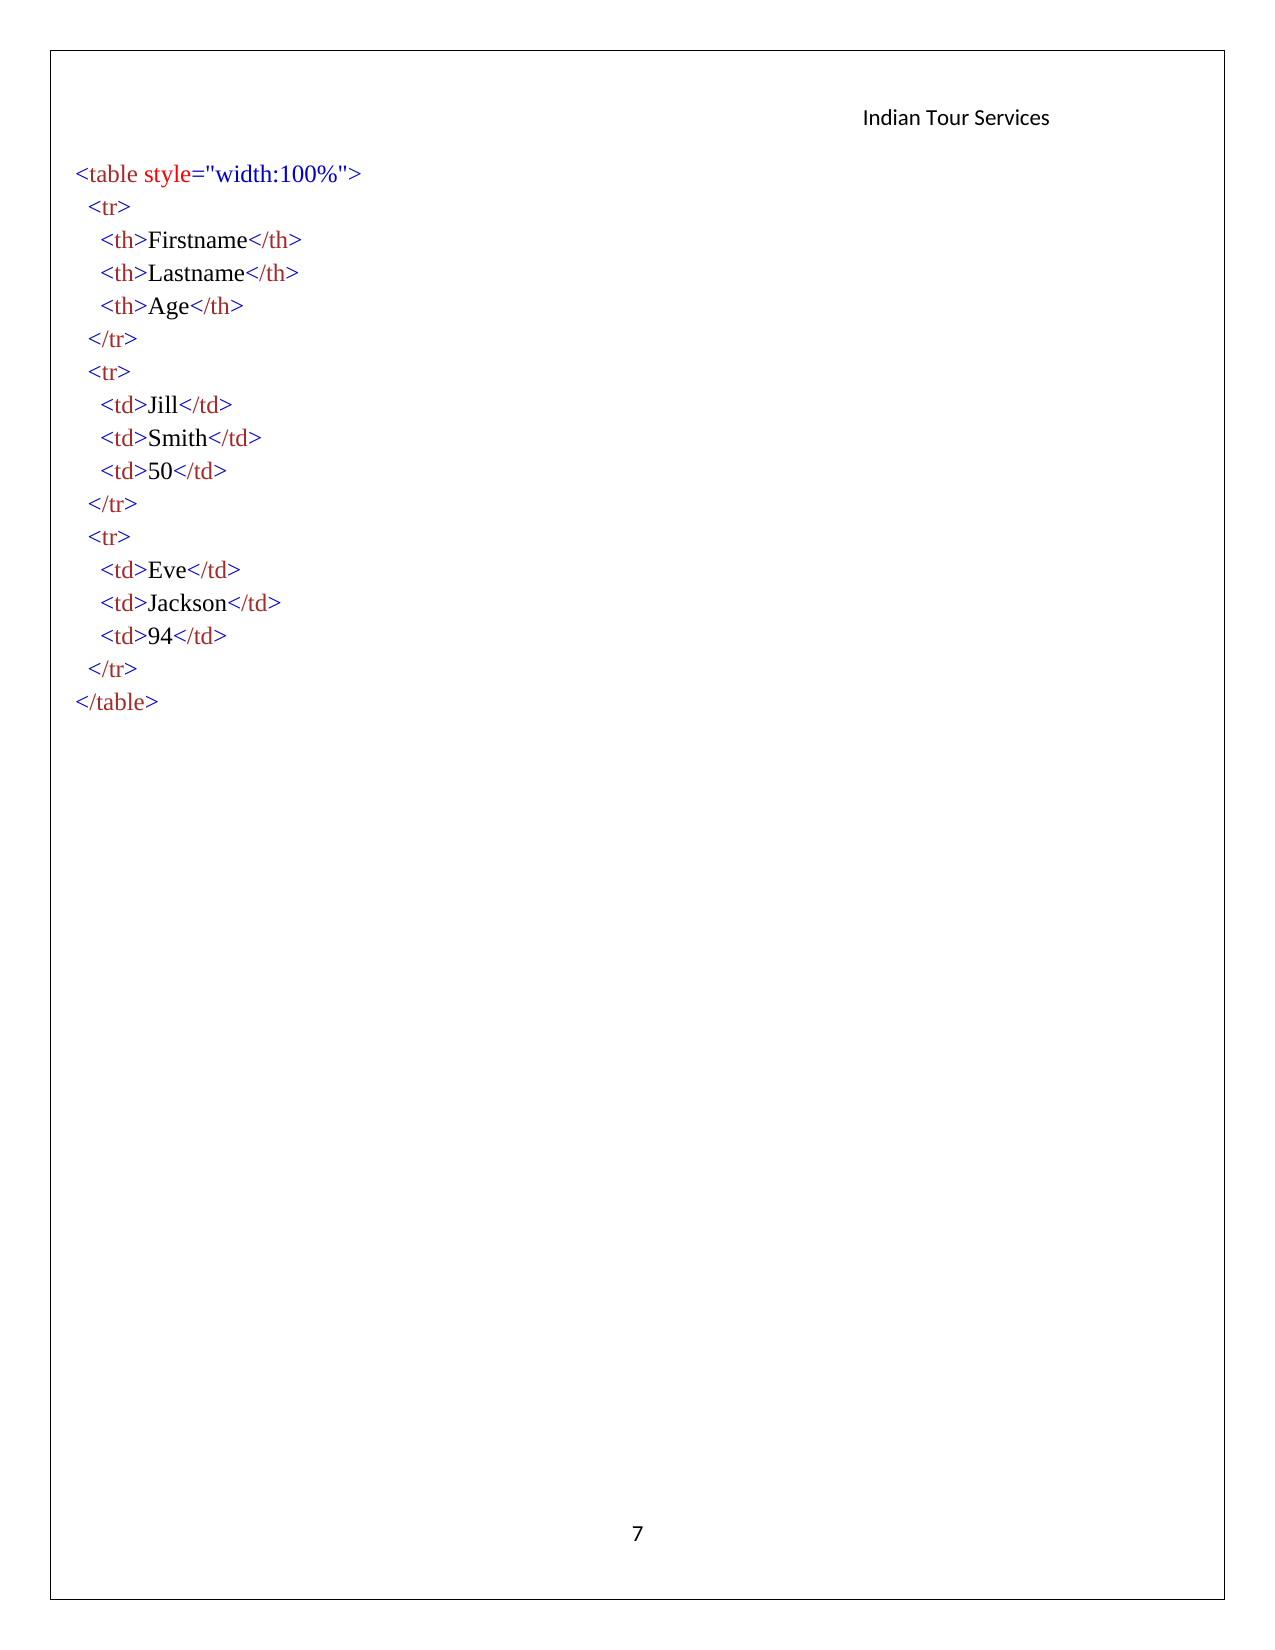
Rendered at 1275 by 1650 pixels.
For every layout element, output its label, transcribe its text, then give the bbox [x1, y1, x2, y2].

text <table style="width:100%"> <tr> <th>Firstname</th> <th>Lastname</th> <th>Age</th> </tr> <tr> <td>Jill</td> <td>Smith</td> <td>50</td> </tr> <tr> <td>Eve</td> <td>Jackson</td> <td>94</td> </tr> </table> [75, 159, 1200, 716]
